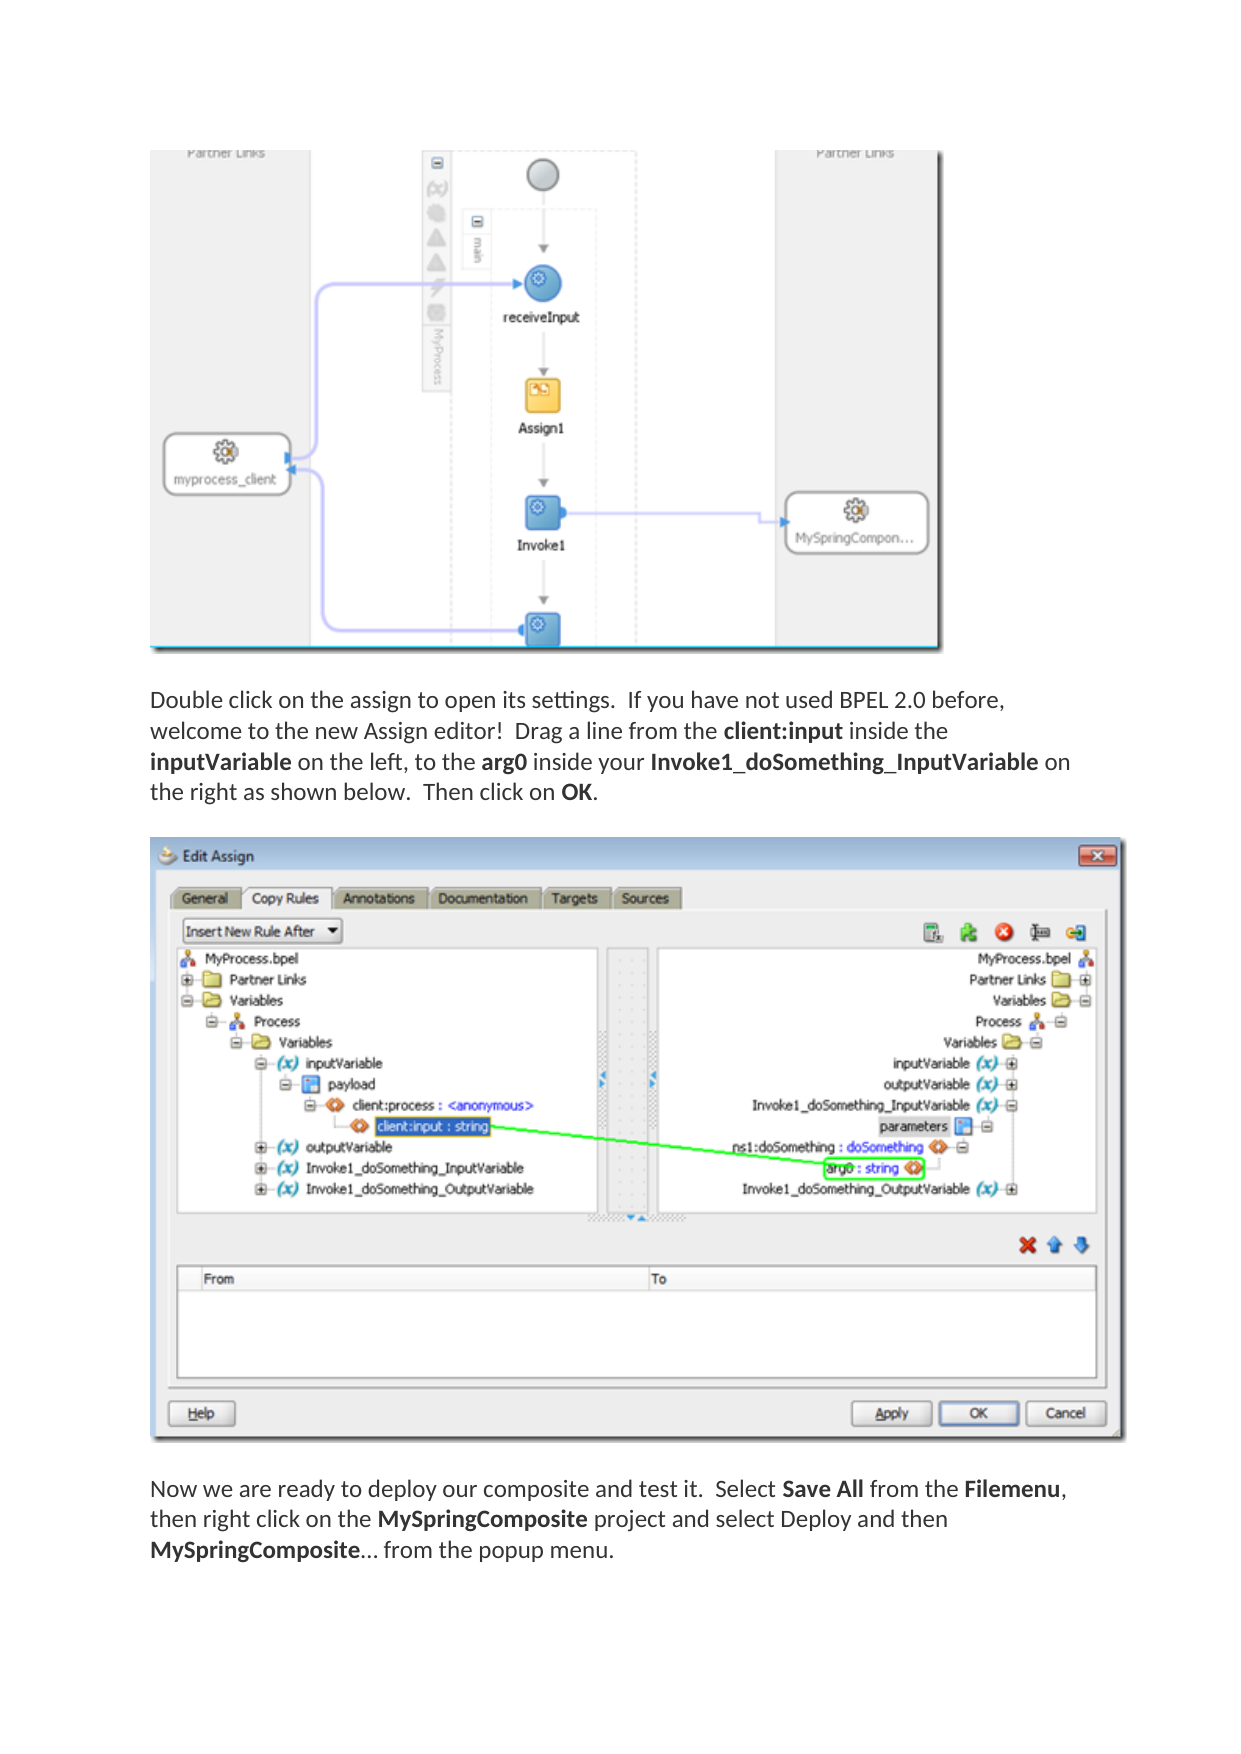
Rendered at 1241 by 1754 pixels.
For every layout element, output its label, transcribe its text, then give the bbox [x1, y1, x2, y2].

text Double click on the assign to open its settings. If you have not used BPEL 2.0 before, welcome to the new Assign editor! Drag a line from the client:input inside the inputVariable on the left, to the arg0 inside your Invoke1_doSomething_InputVariable on the right as shown below. Then click on OK. [150, 684, 1090, 807]
picture [150, 837, 1127, 1443]
picture [150, 150, 944, 654]
text Now we are ready to deploy our composite and test it. Select Save All from the Filemenu, then right click on the MySpringComposite project and select Deploy and then MySpringComposite… from the popup menu. [150, 1473, 1090, 1564]
